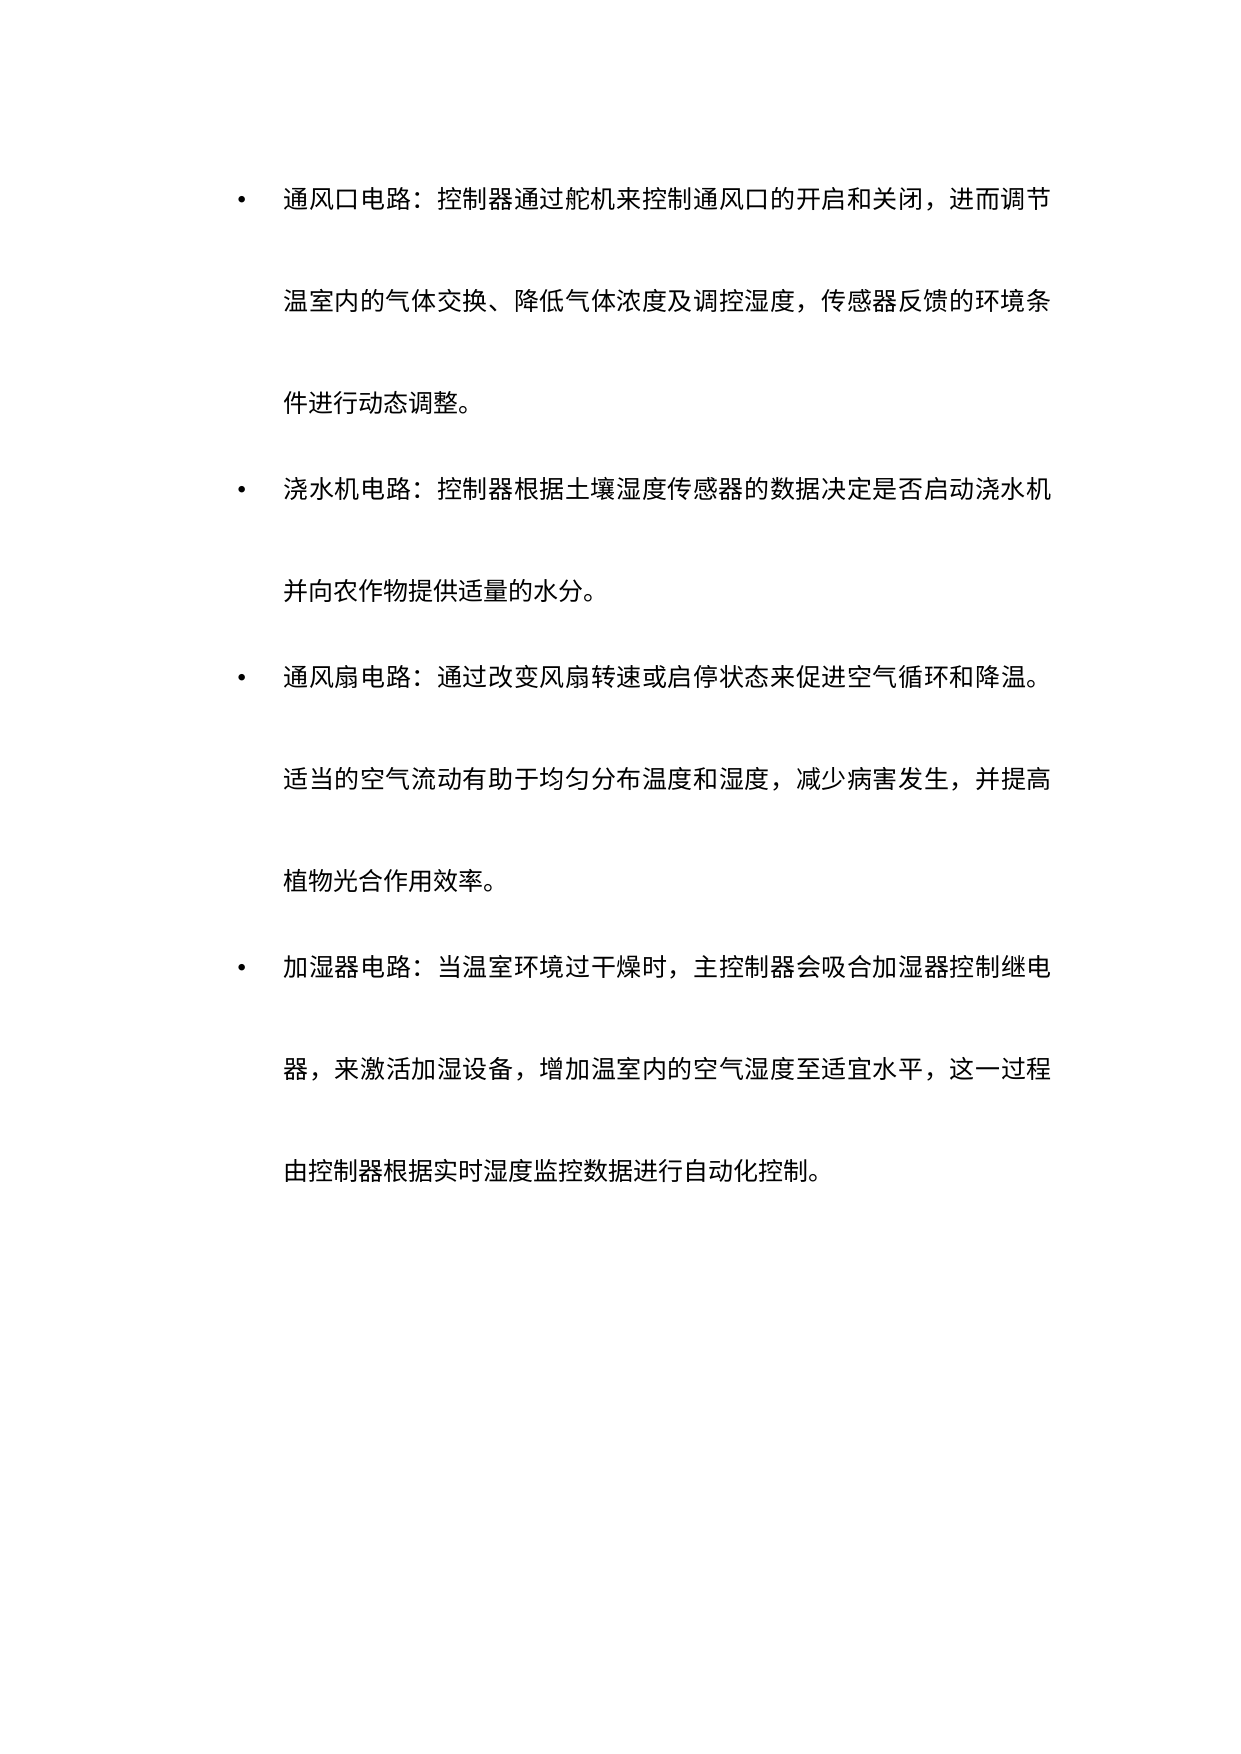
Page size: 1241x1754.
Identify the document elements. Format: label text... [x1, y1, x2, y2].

list 通风扇电路：通过改变风扇转速或启停状态来促进空气循环和降温。适当的空气流动有助于均匀分布温度和湿度，减少病害发生，并提高植物光合作用效率。 [237, 642, 1053, 913]
list 通风口电路：控制器通过舵机来控制通风口的开启和关闭，进而调节温室内的气体交换、降低气体浓度及调控湿度，传感器反馈的环境条件进行动态调整。 [237, 164, 1053, 436]
list 浇水机电路：控制器根据土壤湿度传感器的数据决定是否启动浇水机并向农作物提供适量的水分。 [237, 454, 1053, 623]
list 加湿器电路：当温室环境过干燥时，主控制器会吸合加湿器控制继电器，来激活加湿设备，增加温室内的空气湿度至适宜水平，这一过程由控制器根据实时湿度监控数据进行自动化控制。 [237, 931, 1053, 1203]
